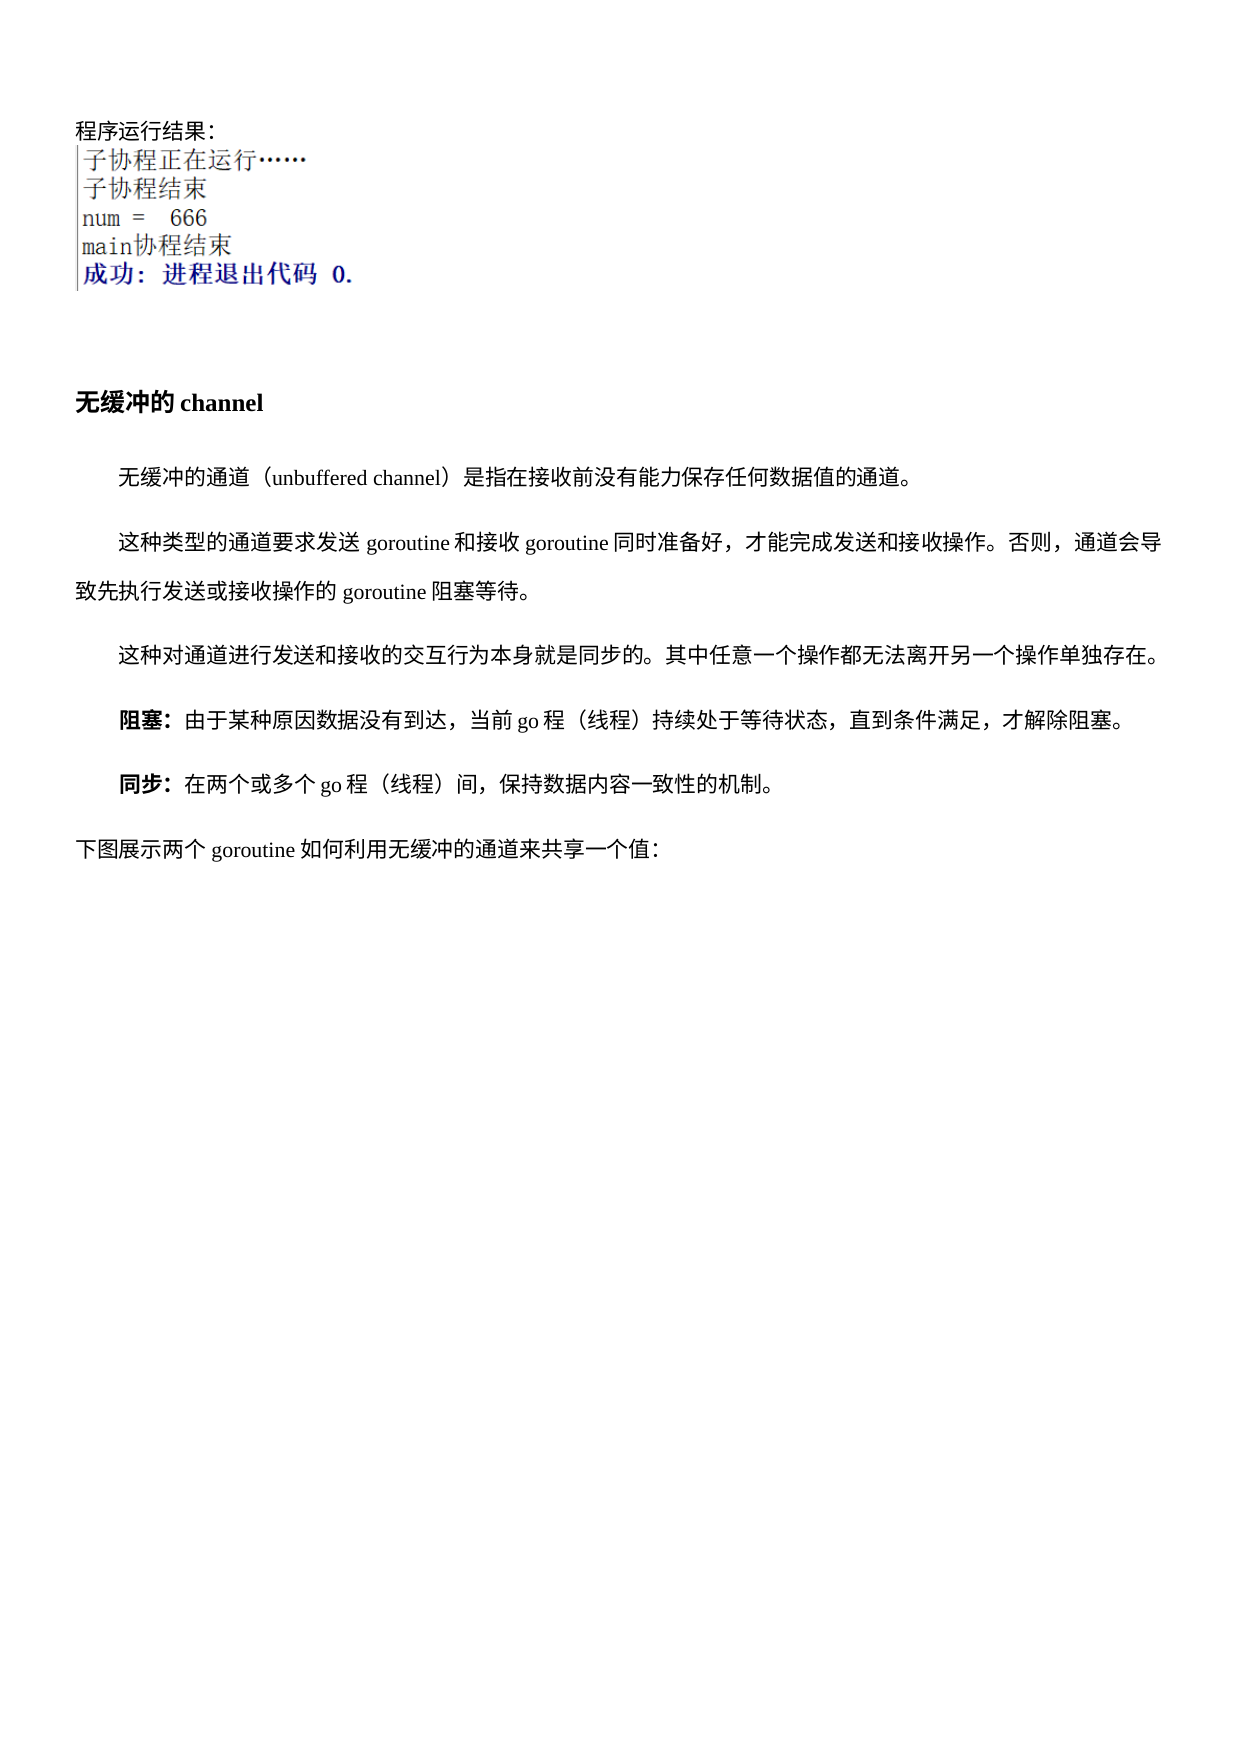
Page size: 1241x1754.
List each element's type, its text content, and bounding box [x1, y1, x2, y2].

text 这种类型的通道要求发送goroutine和接收goroutine同时准备好，才能完成发送和接收操作。否则，通道会导致先执行发送或接收操作的 goroutine 阻塞等待。 [75, 524, 1165, 606]
text 程序运行结果： [75, 113, 1165, 146]
subtitle 无缓冲的channel [75, 368, 1165, 433]
picture [75, 145, 703, 291]
text 下图展示两个 goroutine 如何利用无缓冲的通道来共享一个值： [75, 832, 1165, 864]
text 这种对通道进行发送和接收的交互行为本身就是同步的。其中任意一个操作都无法离开另一个操作单独存在。 [75, 638, 1165, 670]
text 同步：在两个或多个go程（线程）间，保持数据内容一致性的机制。 [75, 767, 1165, 799]
text 无缓冲的通道（unbuffered channel）是指在接收前没有能力保存任何数据值的通道。 [75, 460, 1165, 492]
text 阻塞：由于某种原因数据没有到达，当前go程（线程）持续处于等待状态，直到条件满足，才解除阻塞。 [75, 702, 1165, 735]
